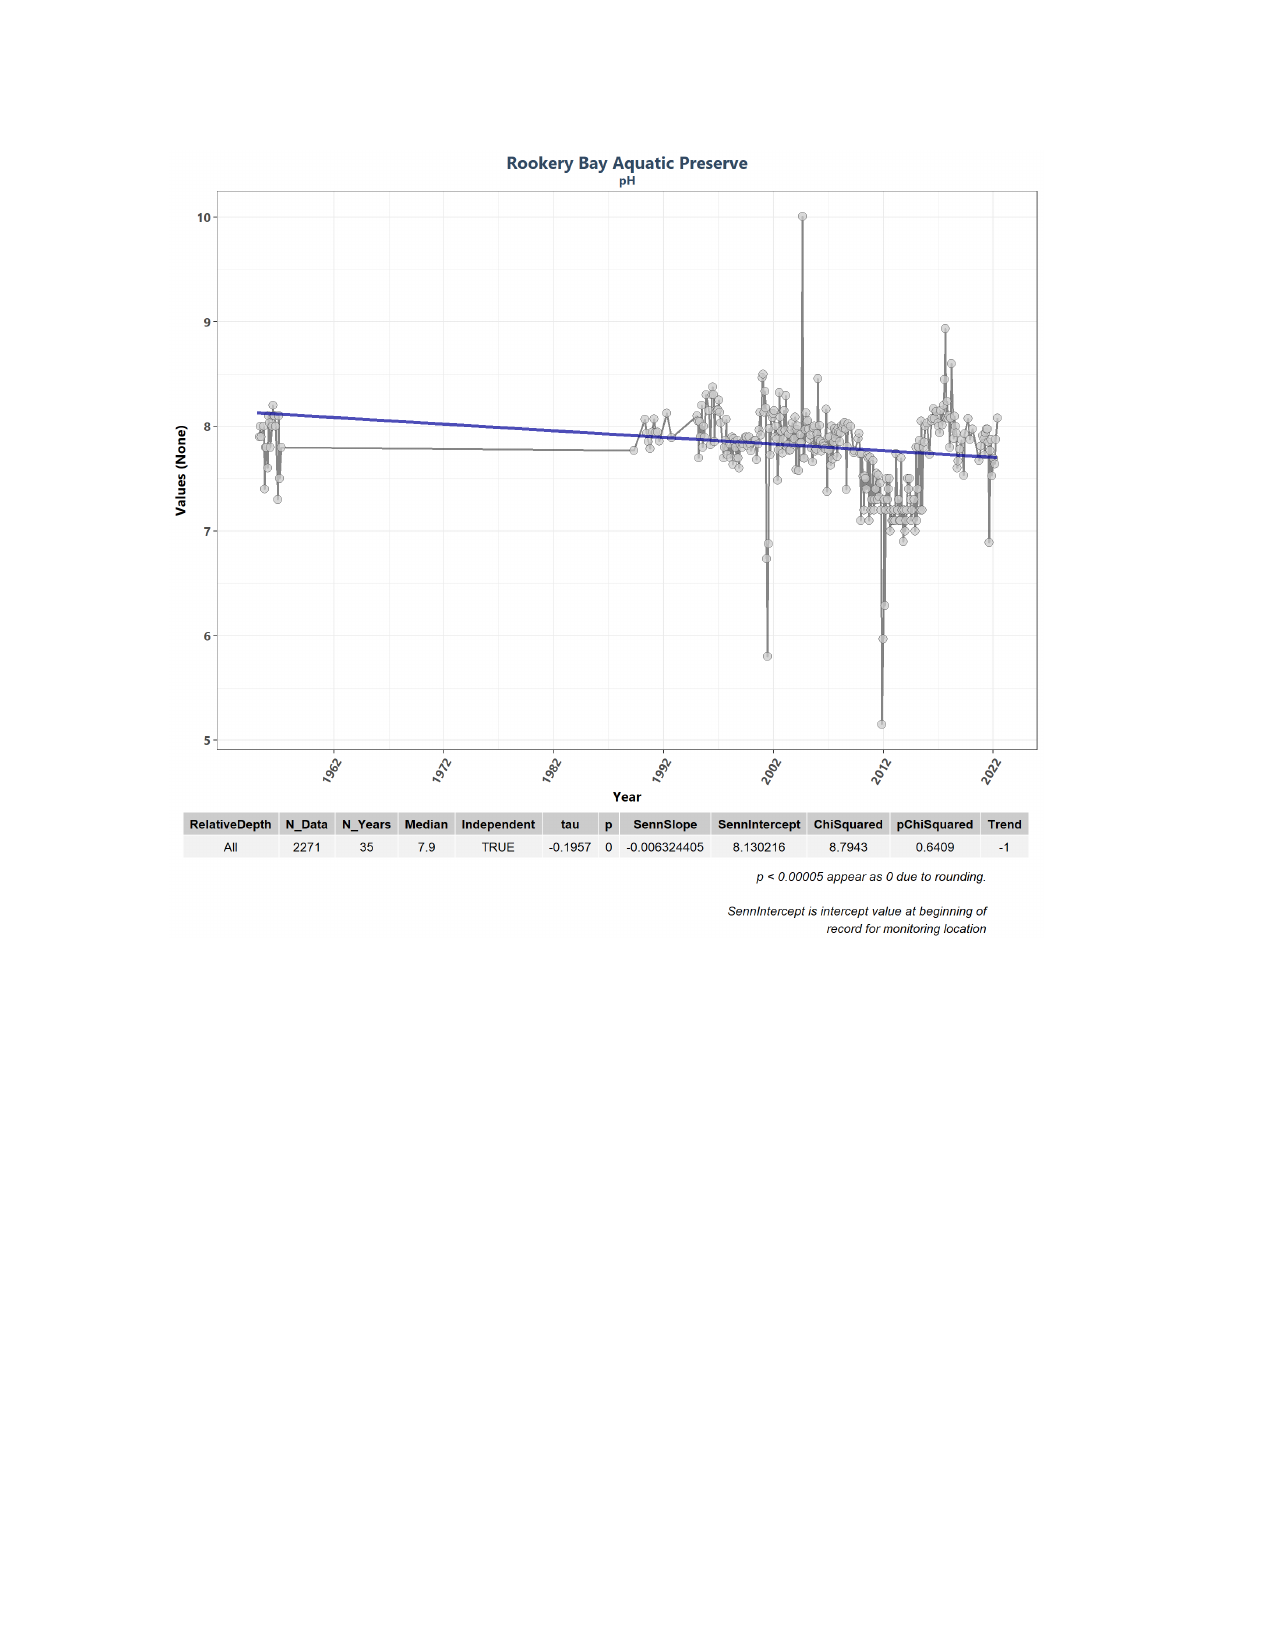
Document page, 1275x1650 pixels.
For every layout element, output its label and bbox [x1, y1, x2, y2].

picture [168, 150, 1044, 938]
